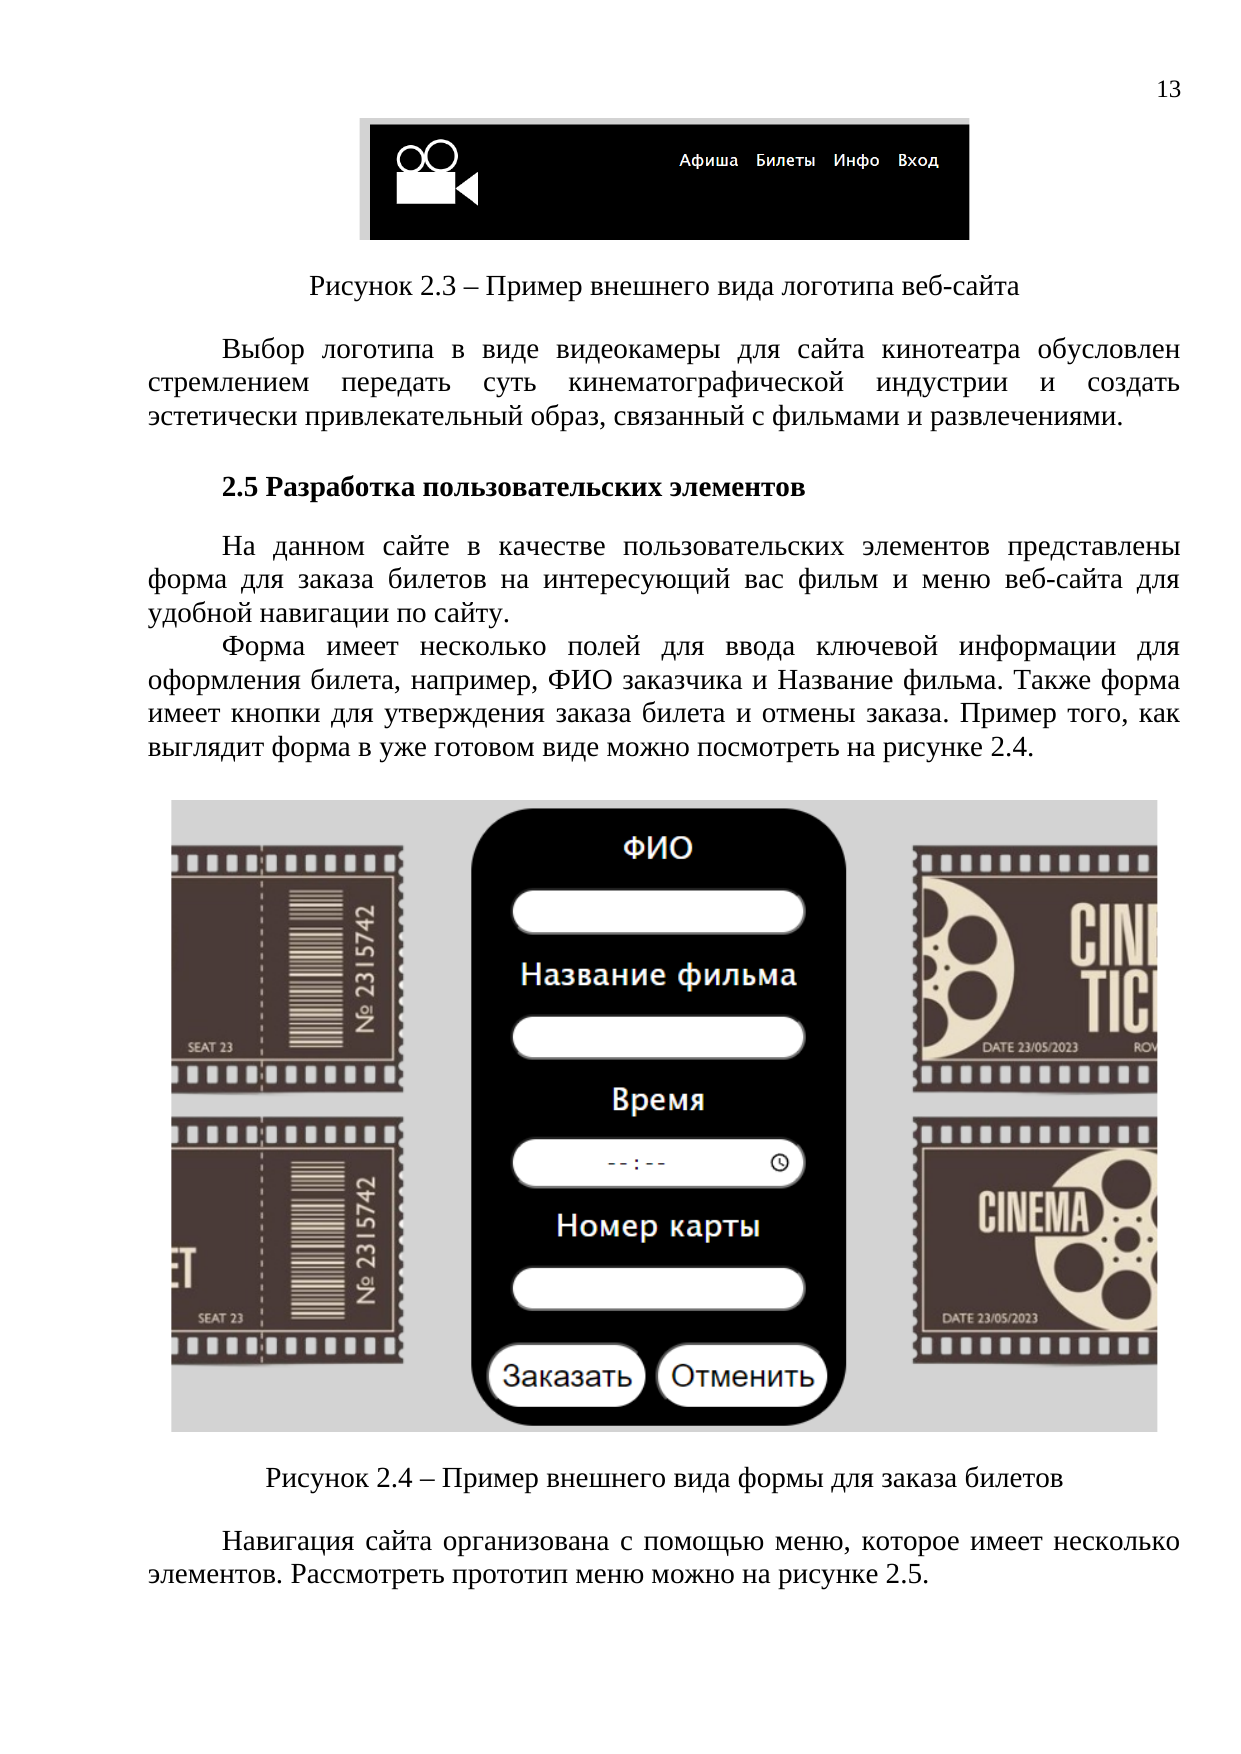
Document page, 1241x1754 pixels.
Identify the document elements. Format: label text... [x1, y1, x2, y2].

text Рисунок 2.4 – Пример внешнего вида формы для заказа билетов [148, 1460, 1181, 1494]
text Выбор логотипа в виде видеокамеры для сайта кинотеатра обусловлен стремлением передать суть кинематографической индустрии и создать эстетически привлекательный образ, связанный с фильмами и развлечениями. [148, 331, 1181, 432]
picture [171, 800, 1158, 1432]
picture [359, 118, 970, 240]
text На данном сайте в качестве пользовательских элементов представлены форма для заказа билетов на интересующий вас фильм и меню веб-сайта для удобной навигации по сайту. [148, 528, 1181, 628]
text 2.5 Разработка пользовательских элементов [148, 469, 1181, 503]
text Рисунок 2.3 – Пример внешнего вида логотипа веб-сайта [148, 268, 1181, 302]
text Навигация сайта организована с помощью меню, которое имеет несколько элементов. Рассмотреть прототип меню можно на рисунке 2.5. [148, 1523, 1181, 1590]
text Форма имеет несколько полей для ввода ключевой информации для оформления билета, например, ФИО заказчика и Название фильма. Также форма имеет кнопки для утверждения заказа билета и отмены заказа. Пример того, как выглядит форма в уже готовом виде можно посмотреть на рисунке 2.4. [148, 628, 1181, 762]
